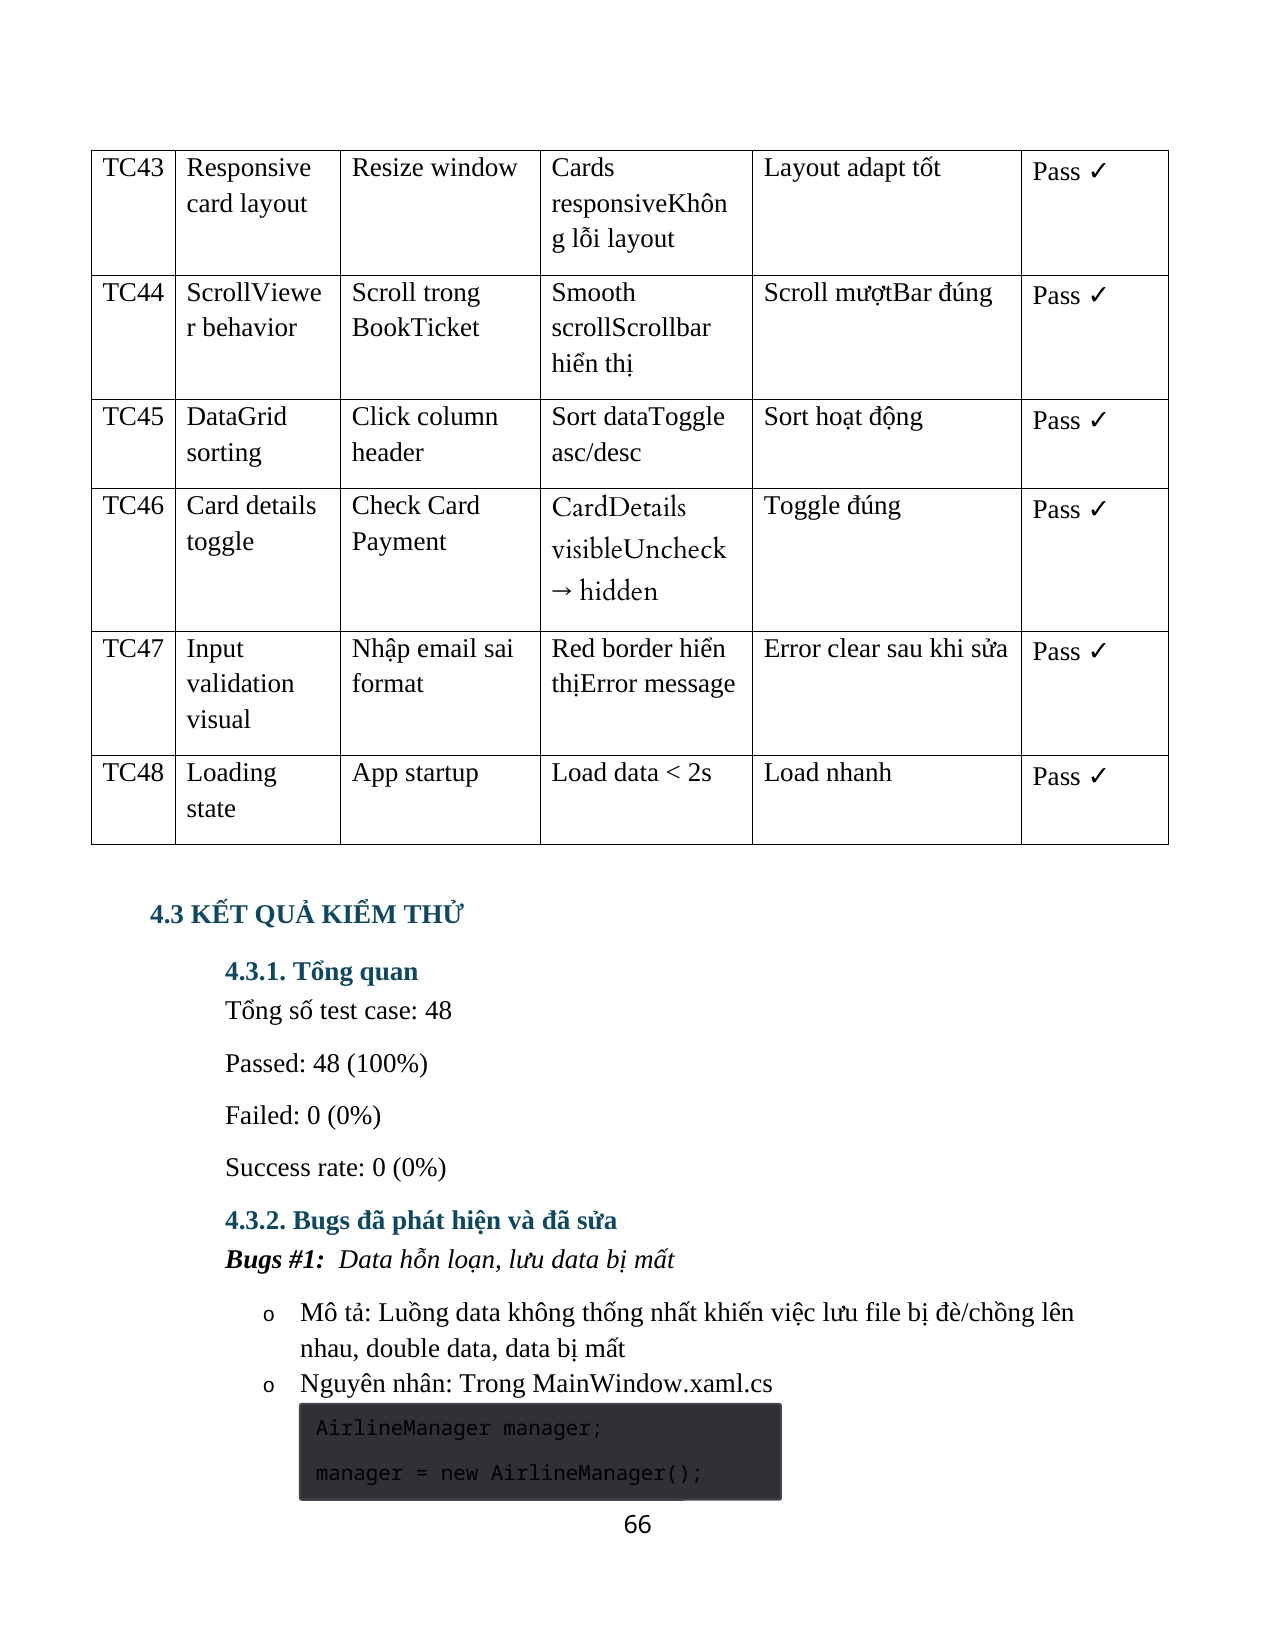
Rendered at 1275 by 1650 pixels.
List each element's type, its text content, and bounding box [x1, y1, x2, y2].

table_cell TC48 [92, 756, 175, 844]
table_cell Sort hoạt động [753, 400, 1021, 488]
table_cell Scroll mượtBar đúng [753, 276, 1021, 399]
text Failed: 0 (0%) [150, 1099, 1125, 1130]
text Bugs #1: Data hỗn loạn, lưu data bị mất [150, 1243, 1125, 1274]
text Passed: 48 (100%) [150, 1047, 1125, 1078]
table_cell Load data < 2s [541, 756, 752, 844]
table_cell Nhập email sai format [341, 632, 540, 755]
table_cell DataGrid sorting [176, 400, 340, 488]
table_cell Pass [1022, 632, 1168, 755]
table_cell Load nhanh [753, 756, 1021, 844]
table_cell Check Card Payment [341, 489, 540, 631]
table_cell TC45 [92, 400, 175, 488]
text Success rate: 0 (0%) [150, 1151, 1125, 1183]
table_cell Pass [1022, 489, 1168, 631]
subtitle 4.3.2. Bugs đã phát hiện và đã sửa [150, 1204, 1125, 1235]
table_cell Pass [1022, 400, 1168, 488]
table_cell Red border hiển thịError message [541, 632, 752, 755]
table_cell TC43 [92, 151, 175, 274]
table_cell Sort dataToggle asc/desc [541, 400, 752, 488]
table_cell Pass [1022, 756, 1168, 844]
subtitle 4.3.1. Tổng quan [150, 955, 1125, 986]
table_cell Cards responsiveKhông lỗi layout [541, 151, 752, 274]
table_cell Responsive card layout [176, 151, 340, 274]
table_cell Scroll trong BookTicket [341, 276, 540, 399]
table_cell Loading state [176, 756, 340, 844]
table_cell ScrollViewer behavior [176, 276, 340, 399]
table_cell Toggle đúng [753, 489, 1021, 631]
text Tổng số test case: 48 [150, 994, 1125, 1025]
list Nguyên nhân: Trong MainWindow.xaml.cs [262, 1368, 1125, 1399]
subtitle 4.3 KẾT QUẢ KIỂM THỬ [150, 898, 1125, 929]
table_cell Error clear sau khi sửa [753, 632, 1021, 755]
table_cell Layout adapt tốt [753, 151, 1021, 274]
table_cell TC44 [92, 276, 175, 399]
table_cell TC46 [92, 489, 175, 631]
table_cell Click column header [341, 400, 540, 488]
list Mô tả: Luồng data không thống nhất khiến việc lưu file bị đè/chồng lên nhau, double data, data bị mất [262, 1296, 1125, 1363]
table_cell Pass [1022, 151, 1168, 274]
table_cell Pass [1022, 276, 1168, 399]
table_cell [541, 489, 752, 631]
table_cell App startup [341, 756, 540, 844]
table_cell Input validation visual [176, 632, 340, 755]
table_cell TC47 [92, 632, 175, 755]
table_cell Card details toggle [176, 489, 340, 631]
table_cell Smooth scrollScrollbar hiển thị [541, 276, 752, 399]
table_cell Resize window [341, 151, 540, 274]
